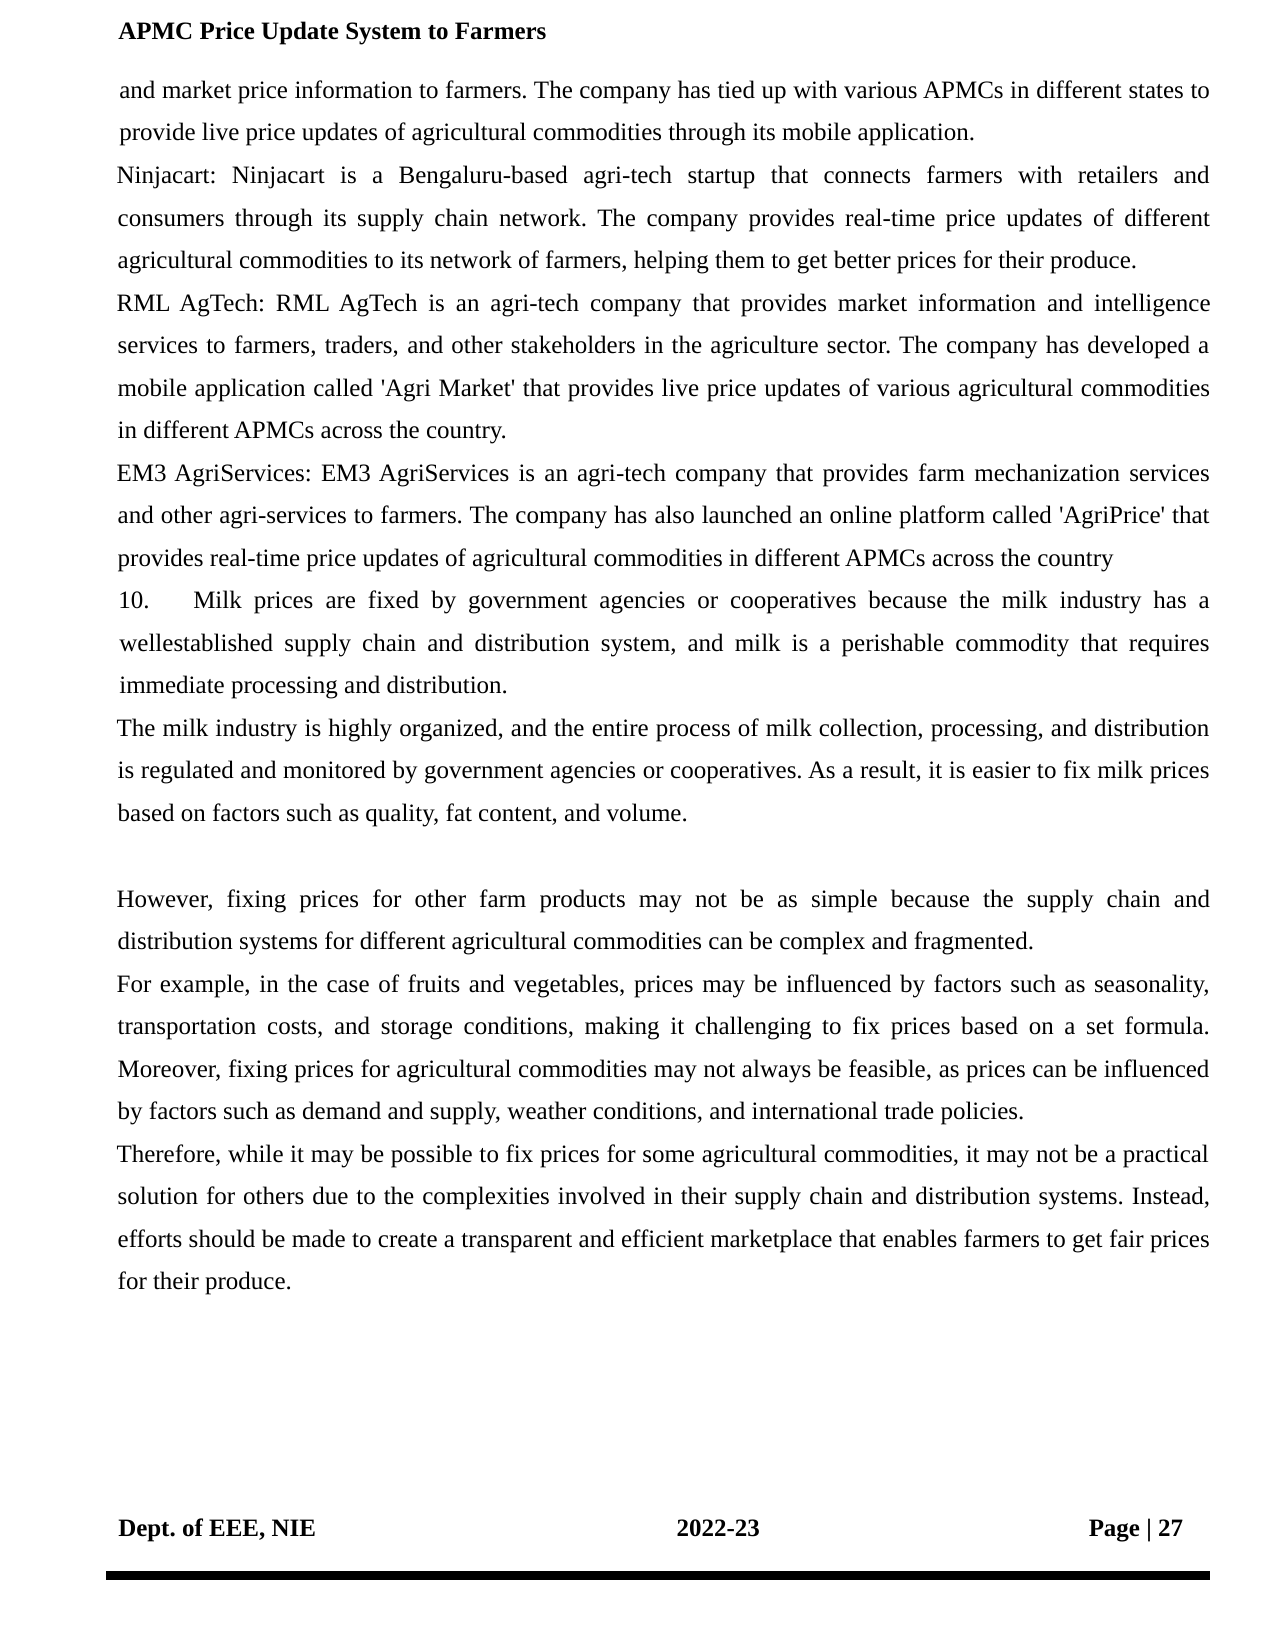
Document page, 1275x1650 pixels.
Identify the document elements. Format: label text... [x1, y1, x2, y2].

text EM3 AgriServices: EM3 AgriServices is an agri-tech company that provides farm mechanization services and other agri-services to farmers. The company has also launched an online platform called 'AgriPrice' that provides real-time price updates of agricultural commodities in different APMCs across the country [116, 458, 1211, 572]
text RML AgTech: RML AgTech is an agri-tech company that provides market information and intelligence services to farmers, traders, and other stakeholders in the agriculture sector. The company has developed a mobile application called 'Agri Market' that provides live price updates of various agricultural commodities in different APMCs across the country. [116, 288, 1211, 444]
list Milk prices are fixed by government agencies or cooperatives because the milk industry has a wellestablished supply chain and distribution system, and milk is a perishable commodity that requires immediate processing and distribution. [118, 586, 1211, 699]
text Ninjacart: Ninjacart is a Bengaluru-based agri-tech startup that connects farmers with retailers and consumers through its supply chain network. The company provides real-time price updates of different agricultural commodities to its network of farmers, helping them to get better prices for their produce. [116, 160, 1211, 274]
text The milk industry is highly organized, and the entire process of milk collection, processing, and distribution is regulated and monitored by government agencies or cooperatives. As a result, it is easier to fix milk prices based on factors such as quality, fat content, and volume. [116, 713, 1211, 827]
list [118, 75, 1211, 146]
text For example, in the case of fruits and vegetables, prices may be influenced by factors such as seasonality, transportation costs, and storage conditions, making it challenging to fix prices based on a set formula. Moreover, fixing prices for agricultural commodities may not always be feasible, as prices can be influenced by factors such as demand and supply, weather conditions, and international trade policies. [116, 969, 1211, 1125]
text Therefore, while it may be possible to fix prices for some agricultural commodities, it may not be a practical solution for others due to the complexities involved in their supply chain and distribution systems. Instead, efforts should be made to create a transparent and efficient marketplace that enables farmers to get fair prices for their produce. [116, 1139, 1211, 1295]
text However, fixing prices for other farm products may not be as simple because the supply chain and distribution systems for different agricultural commodities can be complex and fragmented. [116, 884, 1211, 955]
